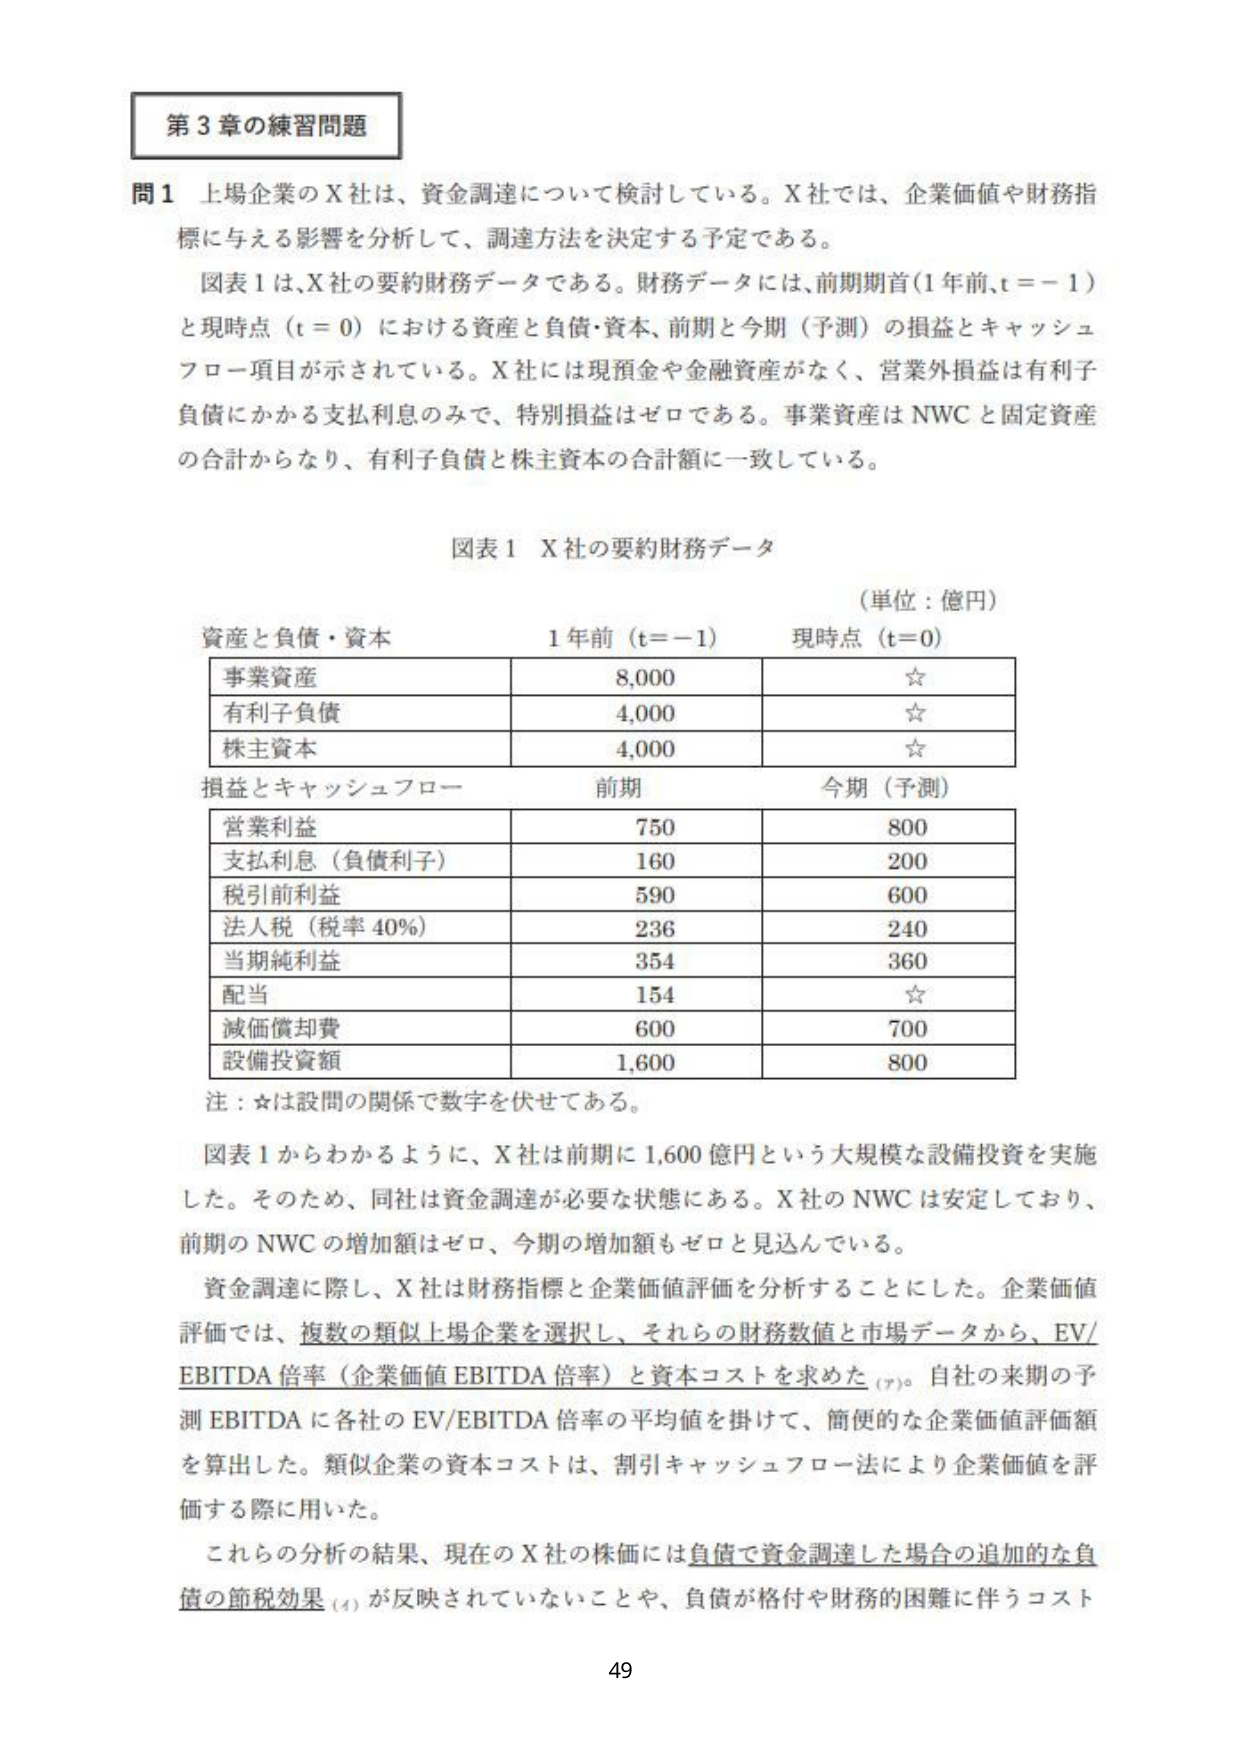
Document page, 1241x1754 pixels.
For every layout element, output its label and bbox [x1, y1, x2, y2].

picture [122, 87, 1120, 1620]
